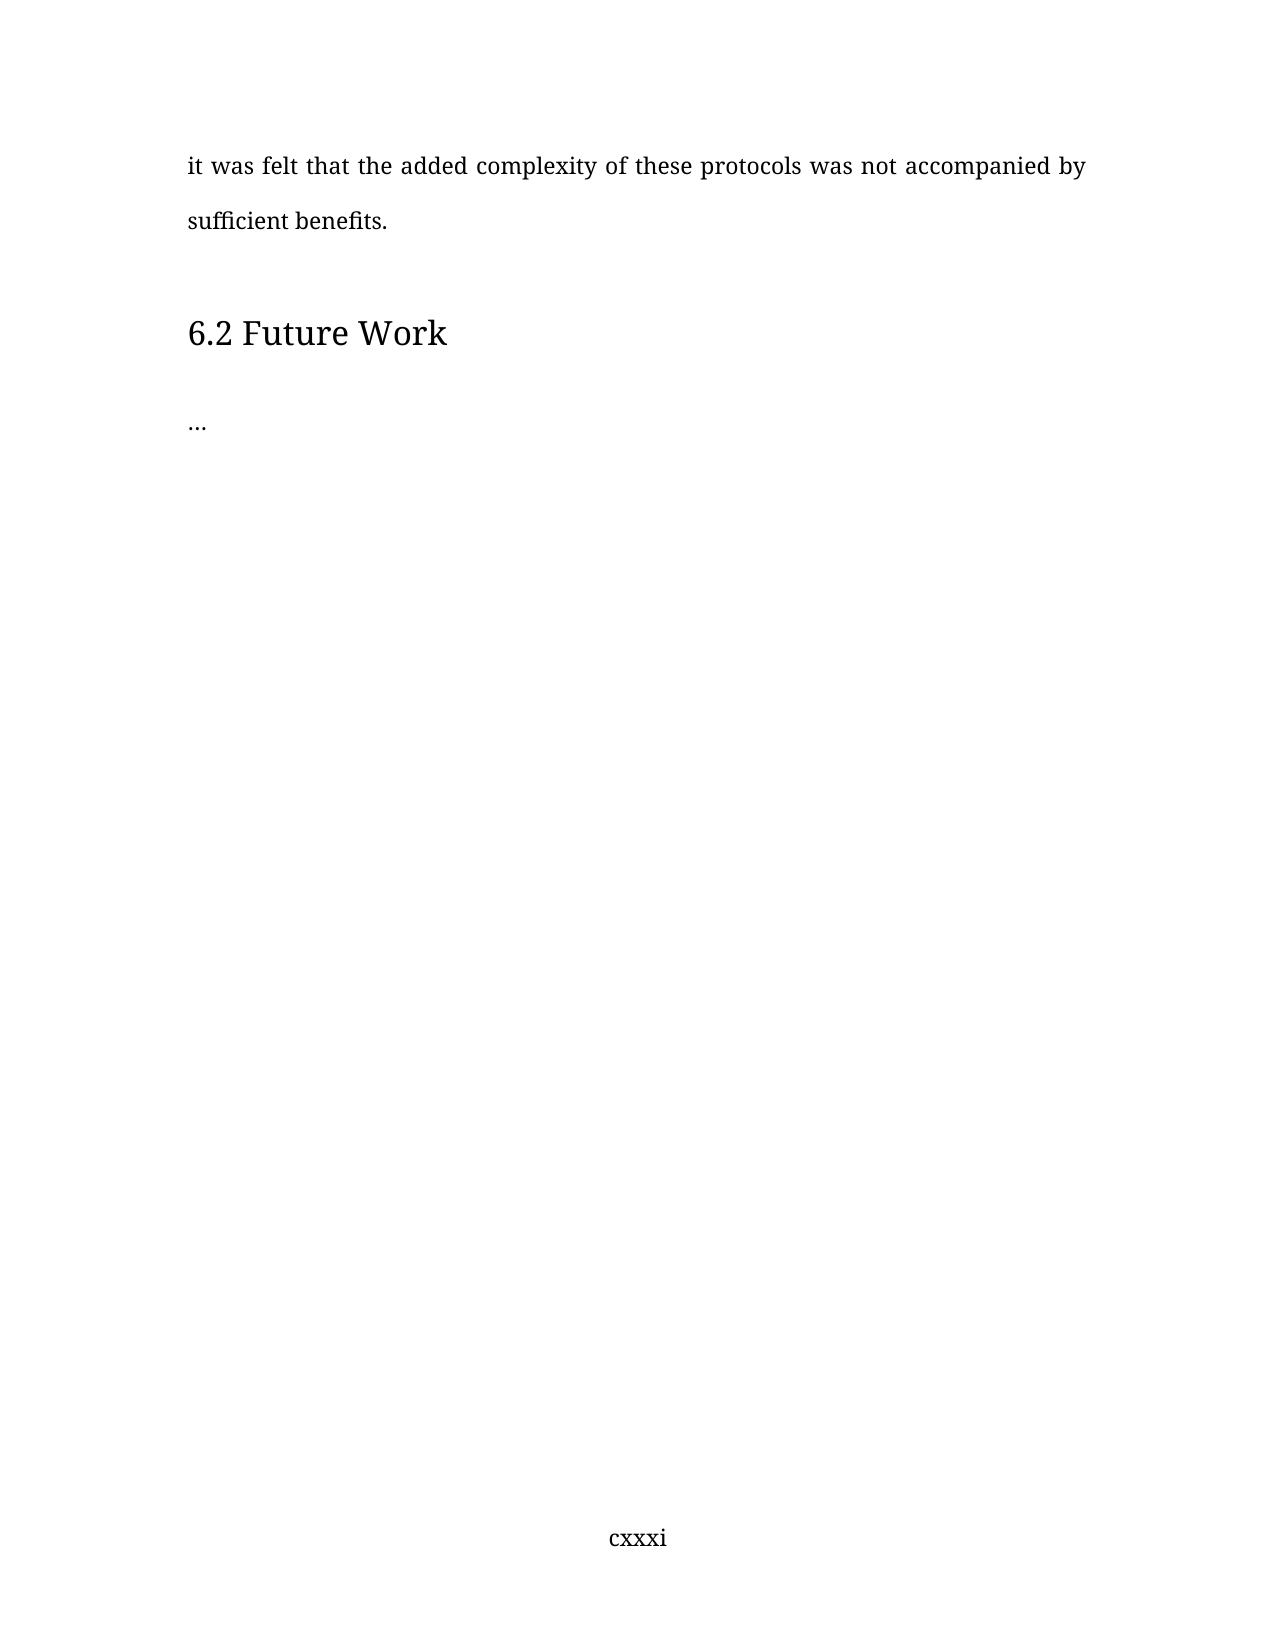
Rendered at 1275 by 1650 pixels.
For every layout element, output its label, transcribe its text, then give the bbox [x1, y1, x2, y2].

text … [187, 406, 1087, 437]
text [187, 150, 1087, 236]
subtitle Future Work [187, 309, 1087, 355]
